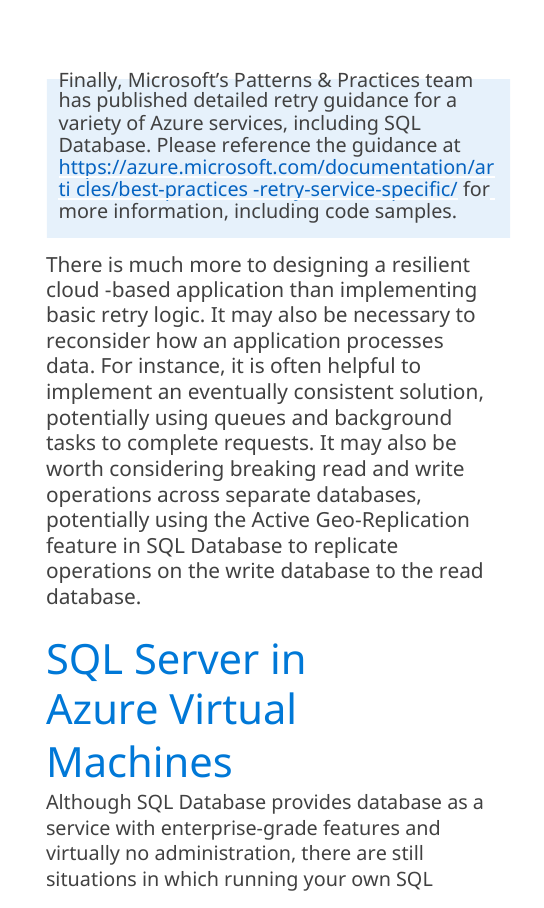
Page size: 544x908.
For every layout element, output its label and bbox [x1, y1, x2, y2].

picture [46, 79, 511, 238]
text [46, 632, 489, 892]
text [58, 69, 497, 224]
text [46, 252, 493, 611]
